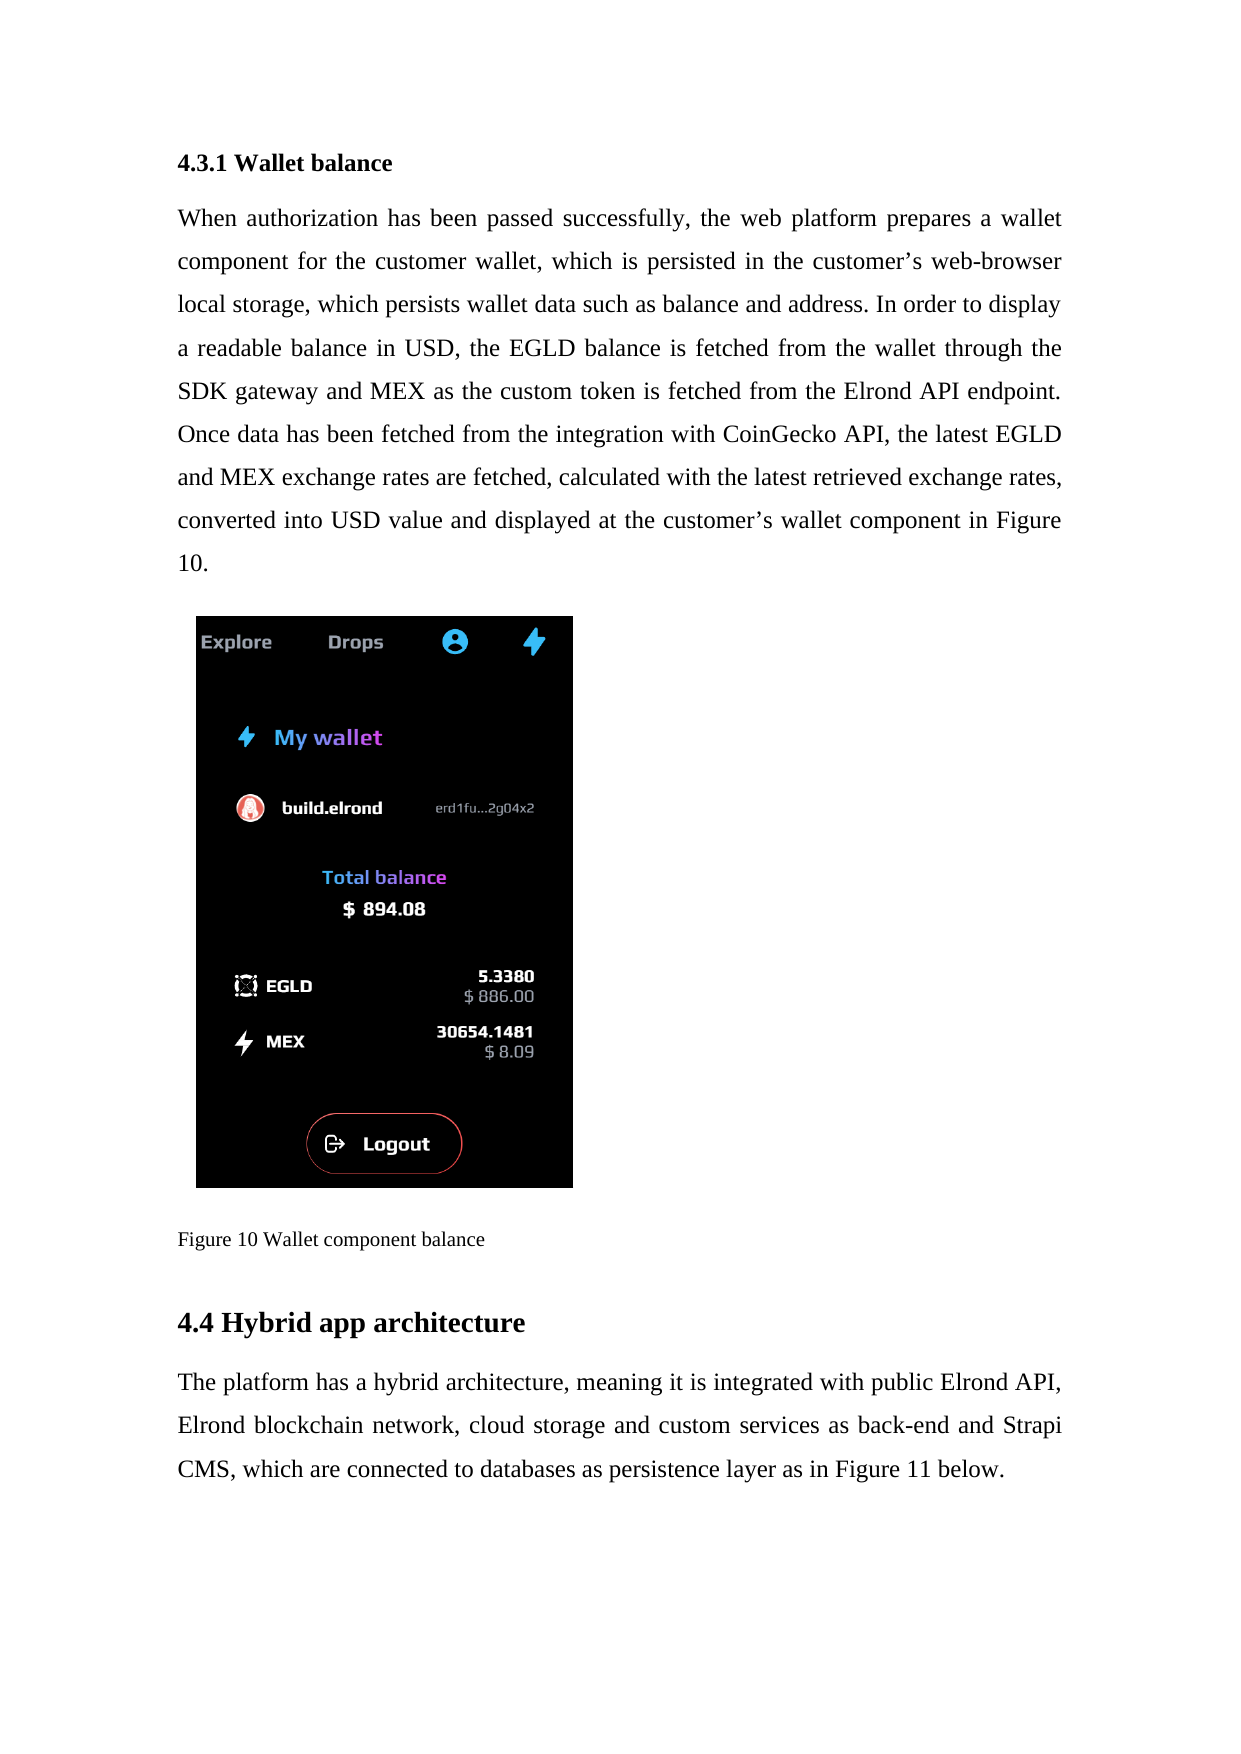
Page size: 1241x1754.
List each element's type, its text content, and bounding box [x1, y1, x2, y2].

subtitle Hybrid app architecture [177, 1305, 1063, 1338]
picture [197, 618, 572, 1187]
text The platform has a hybrid architecture, meaning it is integrated with public Elrond API, Elrond blockchain network, cloud storage and custom services as back-end and Strapi CMS, which are connected to databases as persistence layer as in Figure 11 below. [177, 1367, 1063, 1482]
subtitle Wallet balance [177, 148, 1063, 176]
text When authorization has been passed successfully, the web platform prepares a wallet component for the customer wallet, which is persisted in the customer’s web-browser local storage, which persists wallet data such as balance and address. In order to display a readable balance in USD, the EGLD balance is fetched from the wallet through the SDK gateway and MEX as the custom token is fetched from the Elrond API endpoint. Once data has been fetched from the integration with CoinGecko API, the latest EGLD and MEX exchange rates are fetched, calculated with the latest retrieved exchange rates, converted into USD value and displayed at the customer’s wallet component in Figure 10. [177, 203, 1063, 577]
text Figure 10 Wallet component balance [177, 1227, 1063, 1251]
